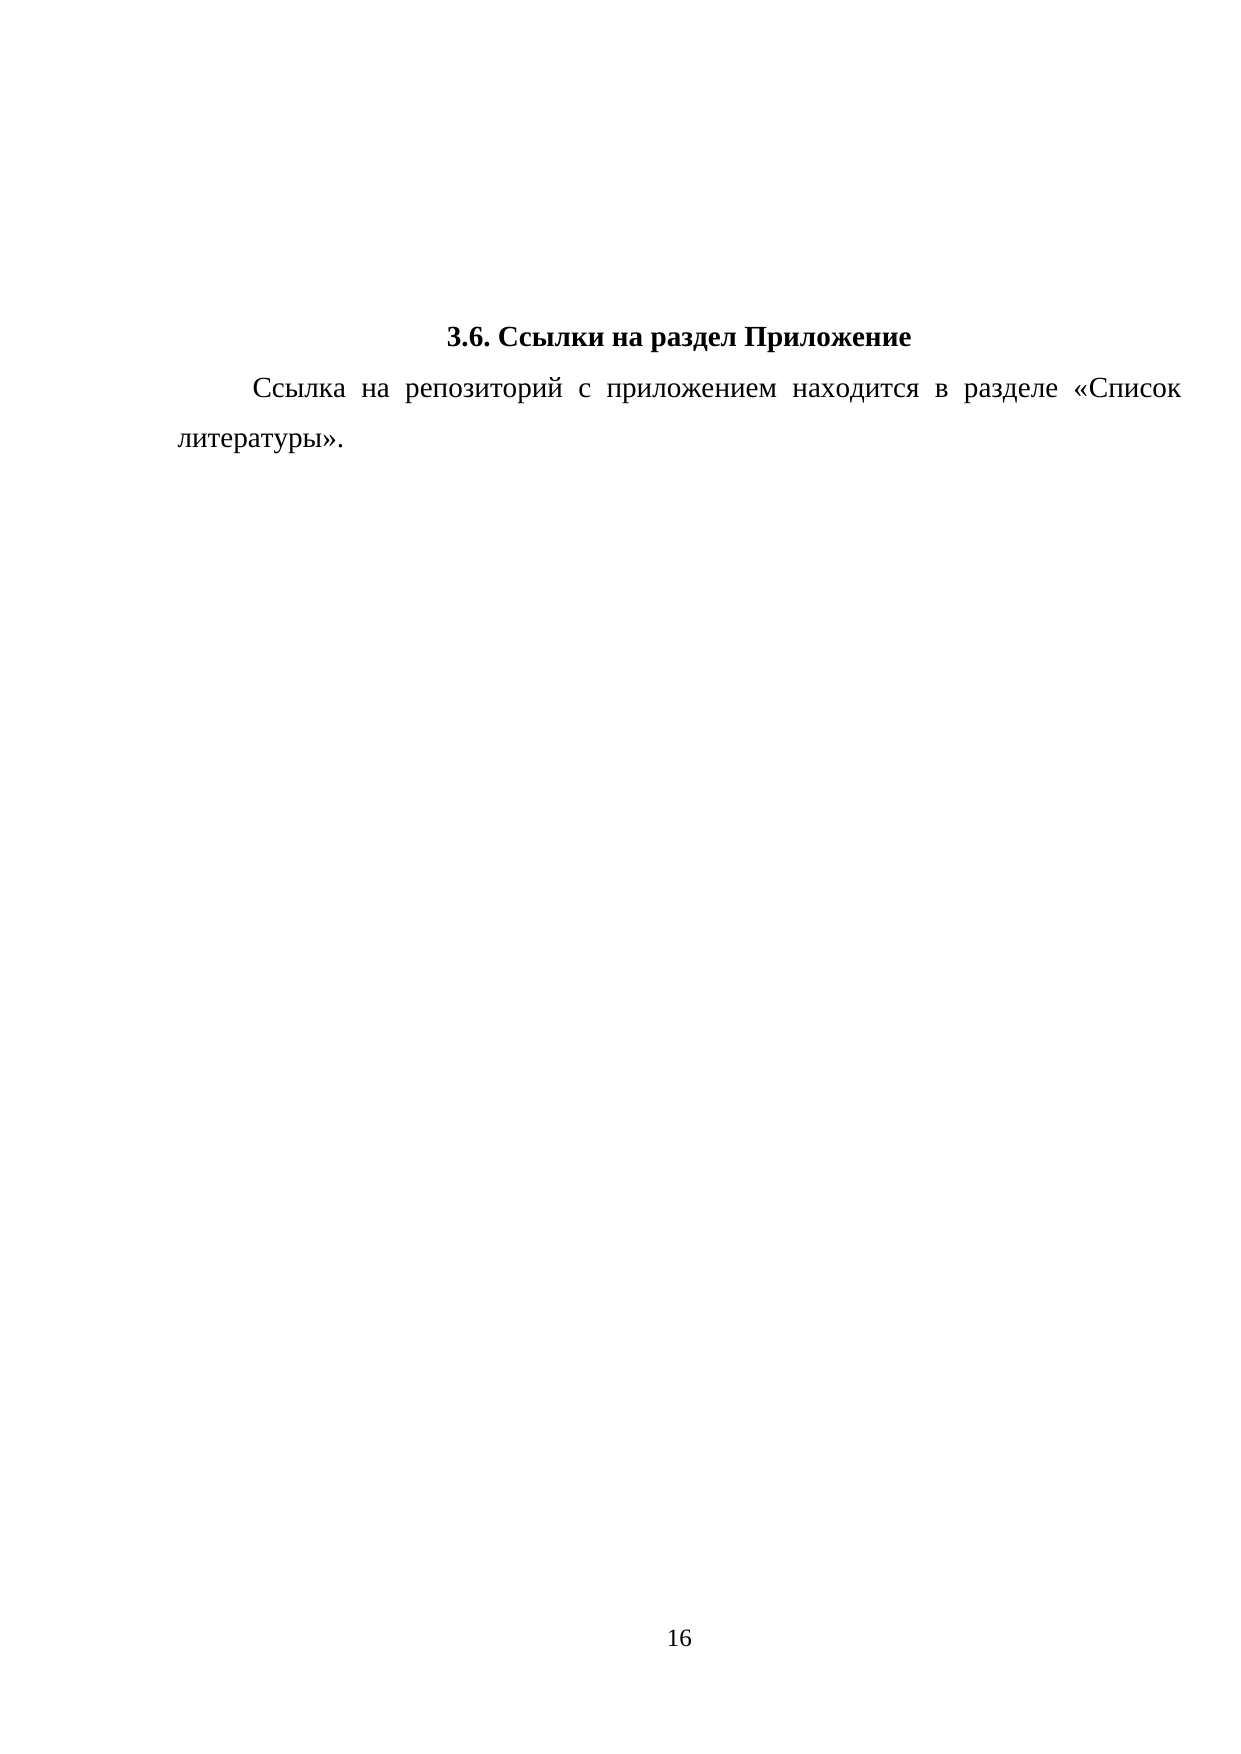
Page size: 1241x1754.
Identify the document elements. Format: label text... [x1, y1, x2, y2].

text Ссылка на репозиторий с приложением находится в разделе «Список литературы». [177, 370, 1181, 453]
text 3.6. Ссылки на раздел Приложение [177, 319, 1181, 353]
